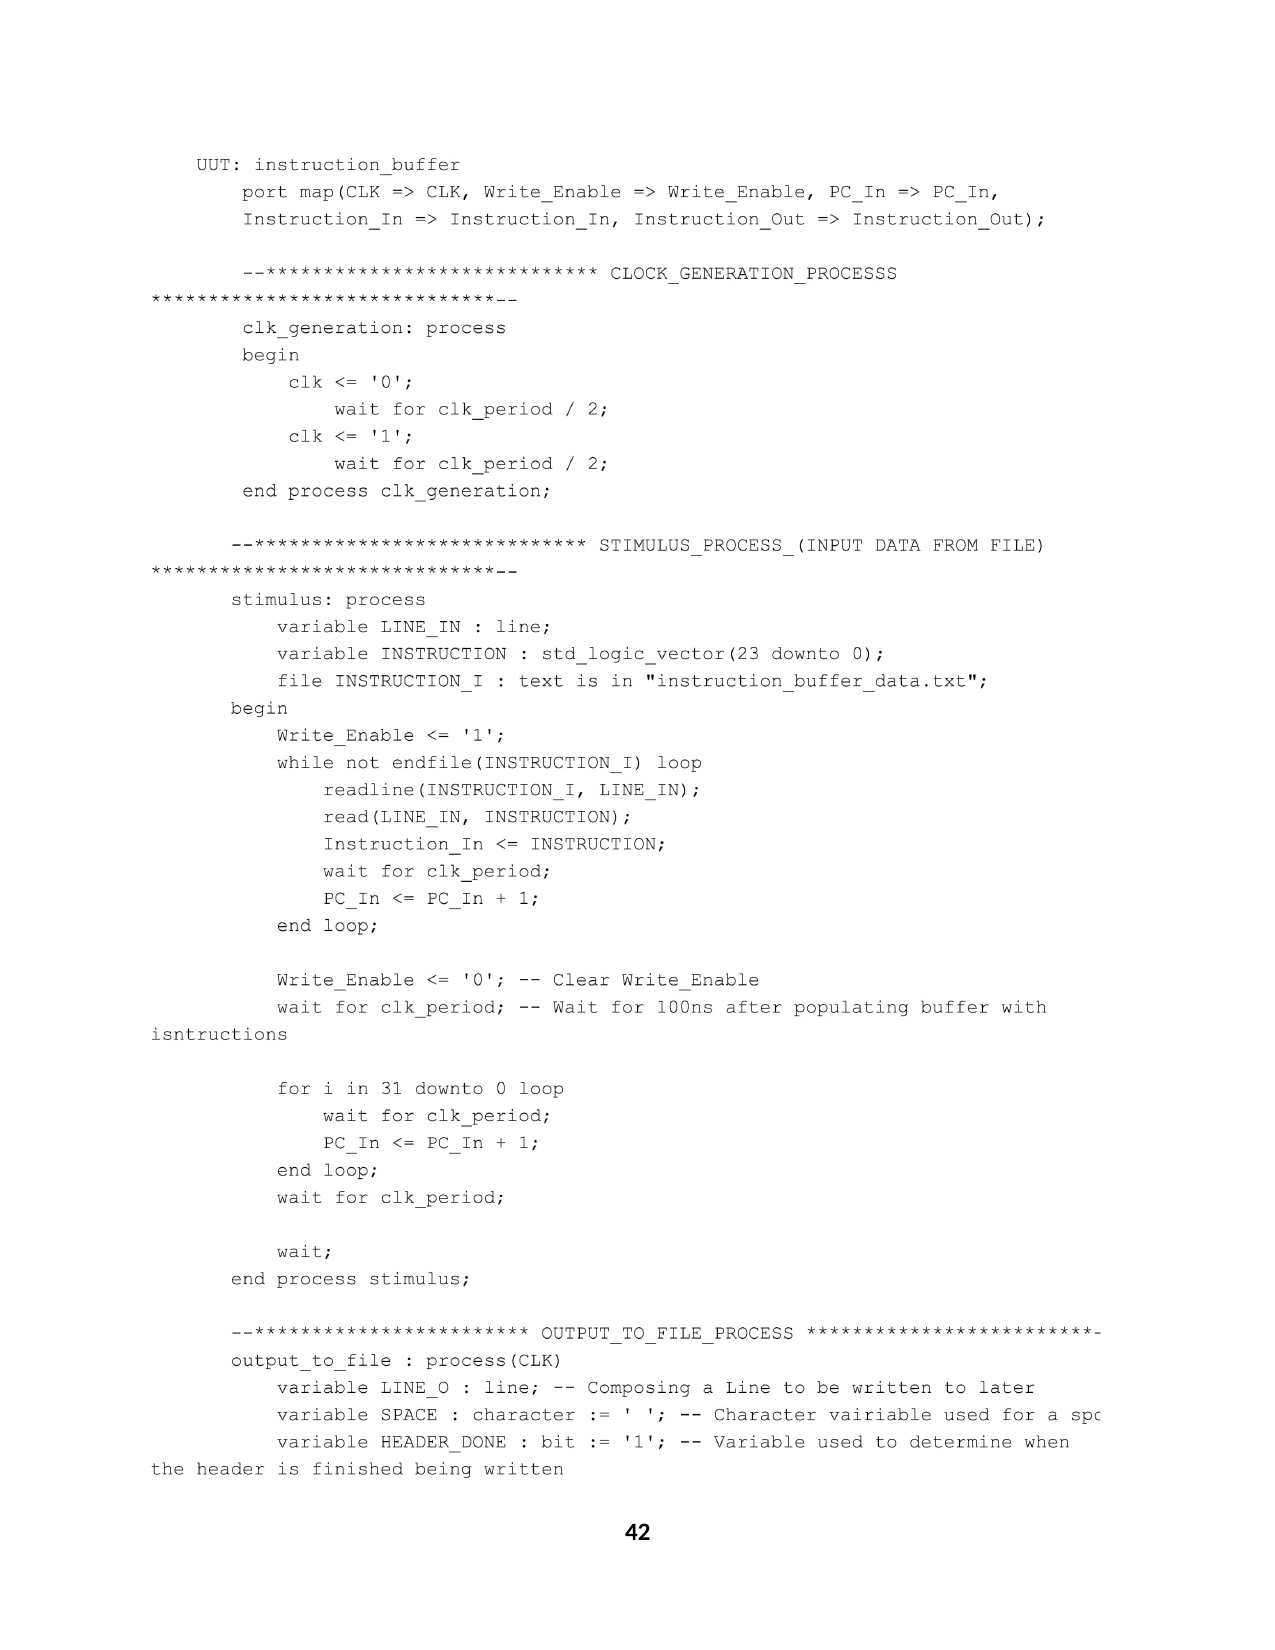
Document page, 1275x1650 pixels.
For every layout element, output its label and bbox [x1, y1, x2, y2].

picture [150, 150, 1101, 1495]
